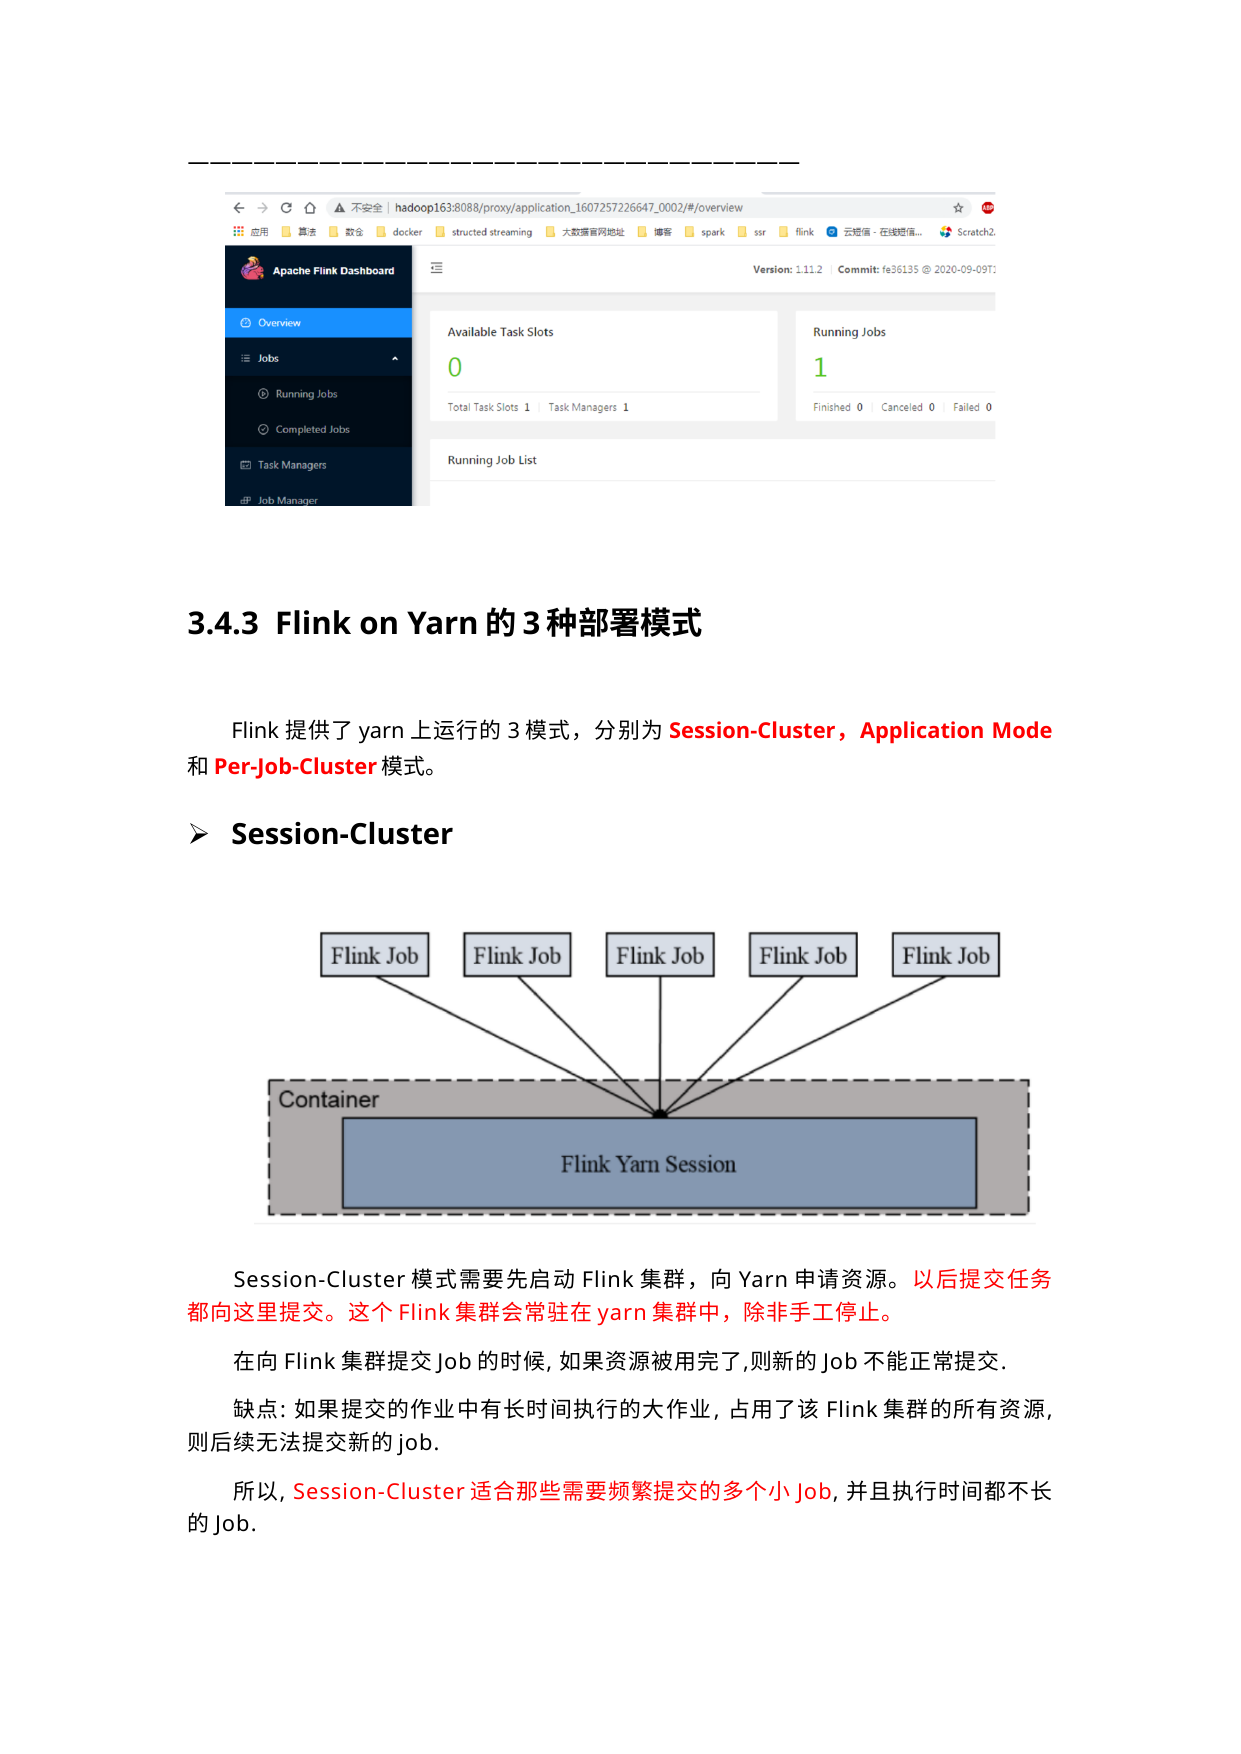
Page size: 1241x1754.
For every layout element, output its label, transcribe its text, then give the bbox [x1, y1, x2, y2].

subtitle Flink on Yarn的3种部署模式 [187, 588, 1053, 653]
text Flink提供了yarn上运行的3模式，分别为Session-Cluster，Application Mode和Per-Job-Cluster模式。 [187, 713, 1053, 781]
picture [225, 192, 996, 506]
text 缺点: 如果提交的作业中有长时间执行的大作业, 占用了该Flink集群的所有资源, 则后续无法提交新的job. [187, 1392, 1053, 1457]
text Session-Cluster模式需要先启动Flink集群，向Yarn申请资源。以后提交任务都向这里提交。这个Flink集群会常驻在yarn集群中，除非手工停止。 [187, 1262, 1053, 1327]
text 在向Flink集群提交Job的时候, 如果资源被用完了,则新的Job不能正常提交. [187, 1343, 1053, 1376]
picture [231, 918, 1048, 1225]
text Session-Cluster [187, 801, 1053, 866]
text 所以, Session-Cluster适合那些需要频繁提交的多个小Job, 并且执行时间都不长的Job. [187, 1473, 1053, 1538]
